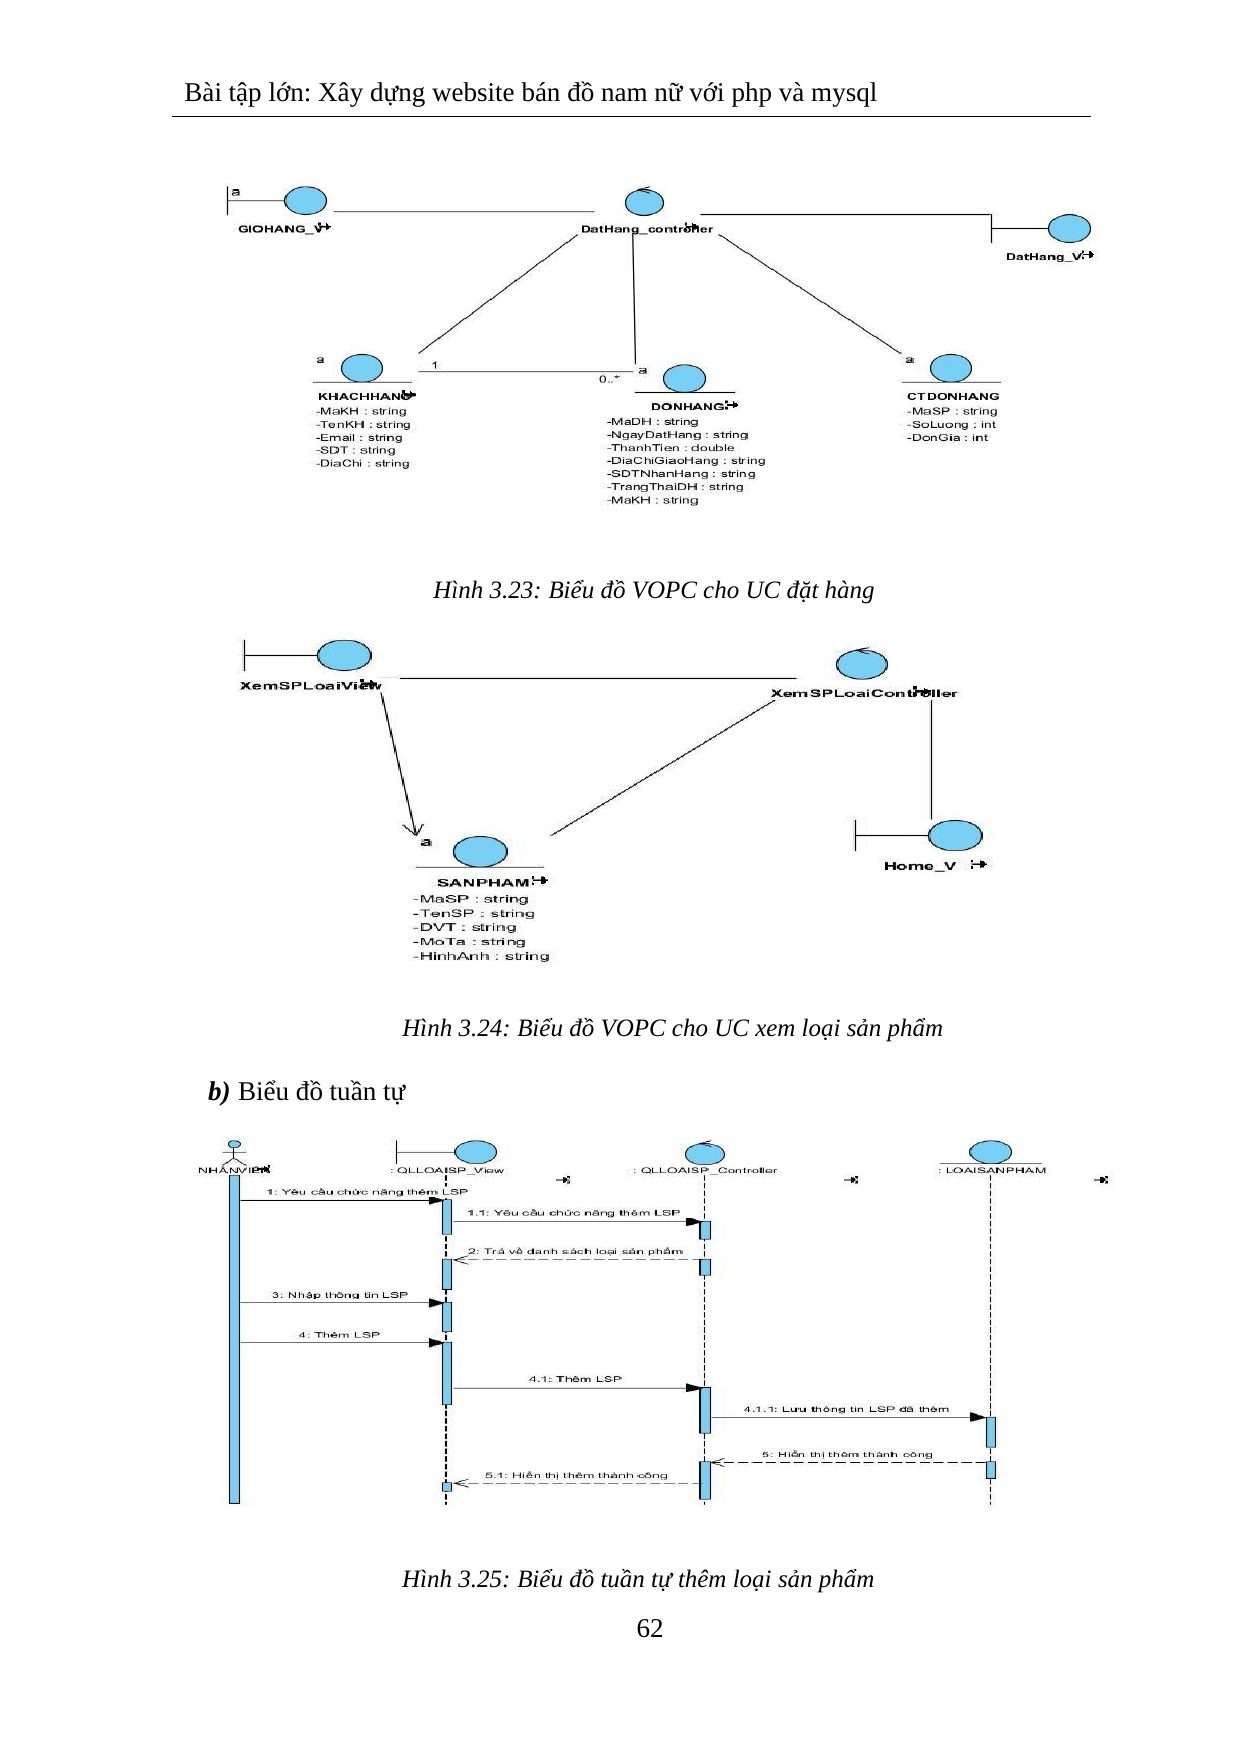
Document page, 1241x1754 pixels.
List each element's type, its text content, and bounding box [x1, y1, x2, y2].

picture [184, 1133, 1129, 1514]
text Hình 3.25: Biểu đồ tuần tự thêm loại sản phẩm [402, 1564, 1080, 1593]
picture [184, 166, 1130, 526]
text b) Biểu đồ tuần tự [208, 1074, 1123, 1106]
picture [184, 631, 1130, 964]
text Hình 3.24: Biểu đồ VOPC cho UC xem loại sản phẩm [271, 1013, 1075, 1042]
text Hình 3.23: Biểu đồ VOPC cho UC đặt hàng [402, 575, 1080, 604]
